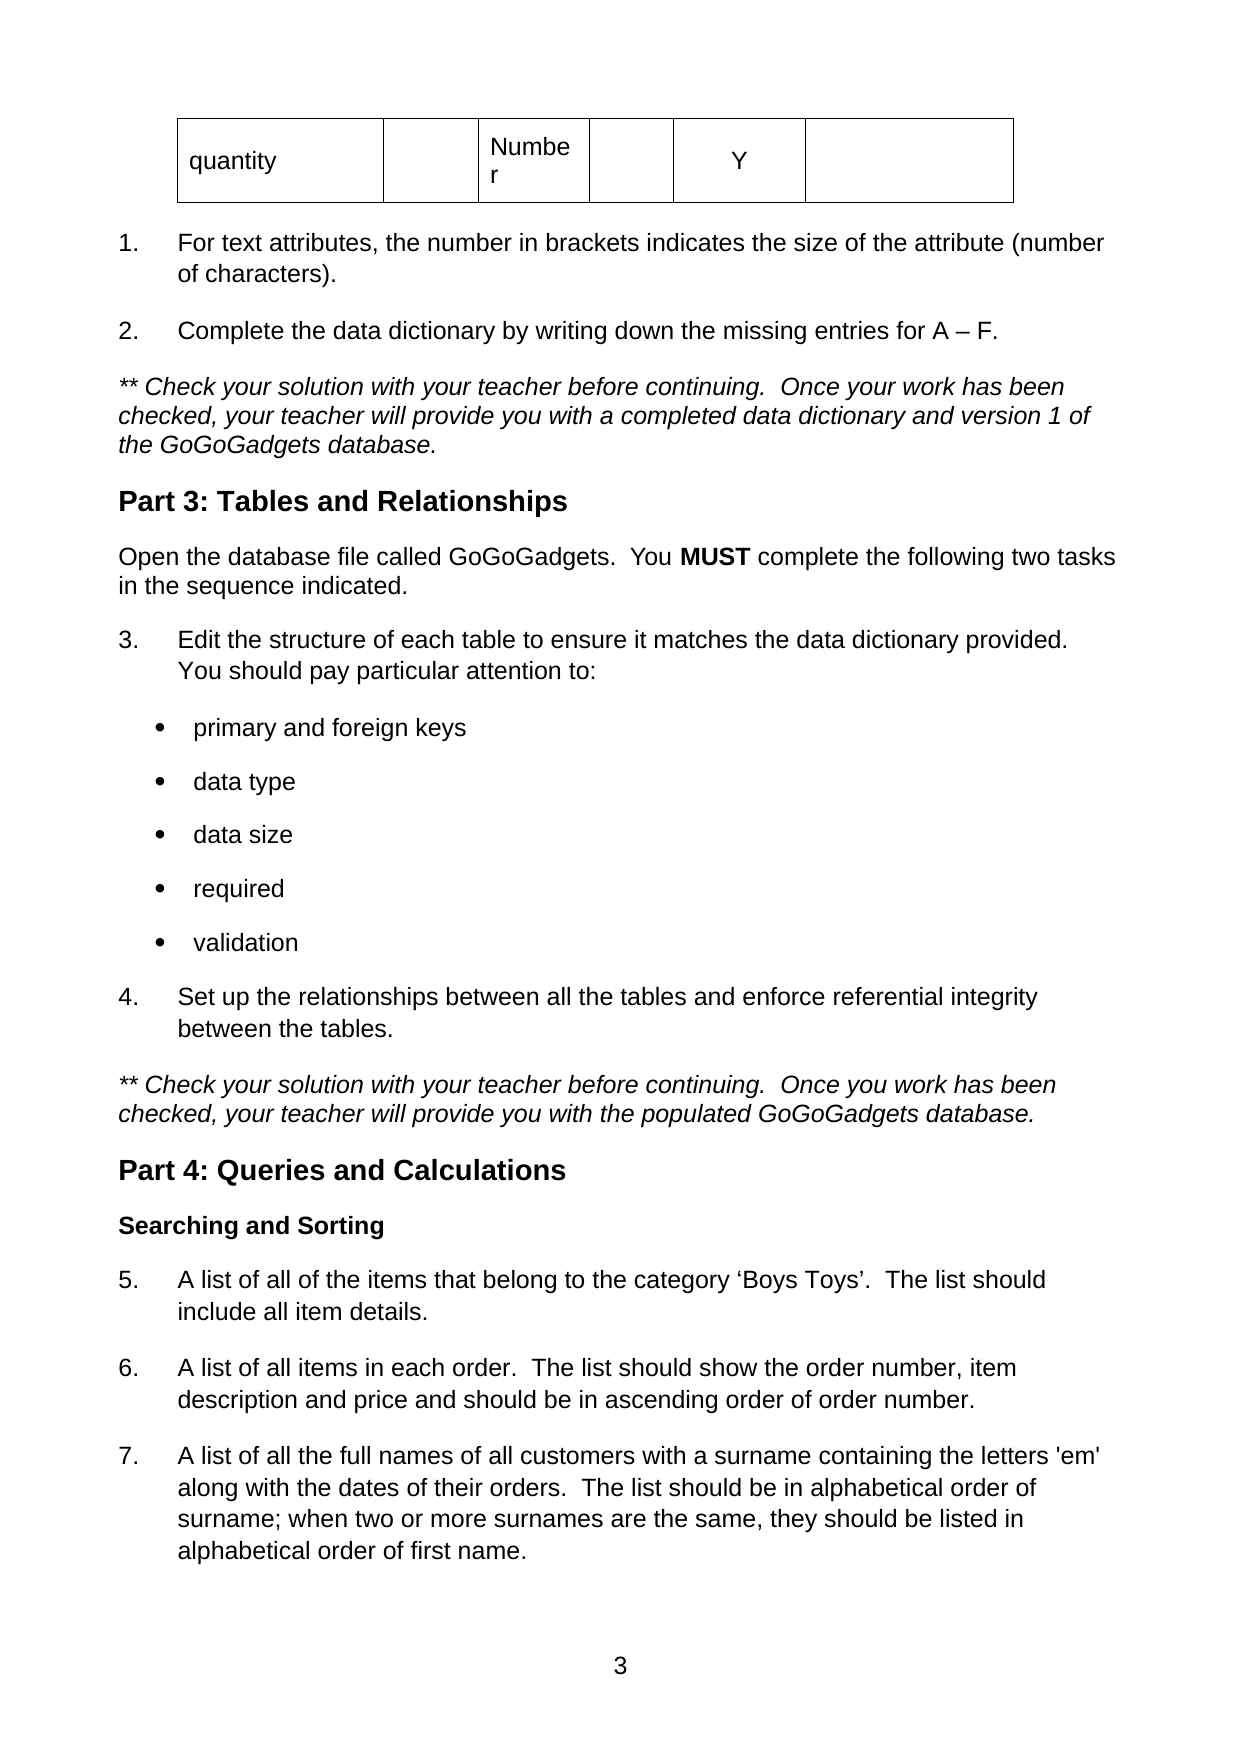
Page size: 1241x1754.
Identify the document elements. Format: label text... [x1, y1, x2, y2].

text Open the database file called GoGoGadgets. You MUST complete the following two tasks in the sequence indicated. [118, 542, 1122, 600]
list Edit the structure of each table to ensure it matches the data dictionary provided. You should pay particular attention to: [118, 625, 1122, 685]
list For text attributes, the number in brackets indicates the size of the attribute (number of characters). [118, 228, 1122, 288]
list validation [156, 928, 1122, 957]
list data size [156, 821, 1122, 849]
text ** Check your solution with your teacher before continuing. Once your work has been checked, your teacher will provide you with a completed data dictionary and version 1 of the GoGoGadgets database. [118, 372, 1122, 459]
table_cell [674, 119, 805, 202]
list A list of all items in each order. The list should show the order number, item description and price and should be in ascending order of order number. [118, 1353, 1122, 1413]
text ** Check your solution with your teacher before continuing. Once you work has been checked, your teacher will provide you with the populated GoGoGadgets database. [118, 1070, 1122, 1128]
subtitle Part 3: Tables and Relationships [118, 484, 1122, 517]
list Complete the data dictionary by writing down the missing entries for A – F. [118, 316, 1122, 344]
subtitle Part 4: Queries and Calculations [118, 1153, 1122, 1186]
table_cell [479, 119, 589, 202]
list data type [156, 767, 1122, 796]
list required [156, 874, 1122, 903]
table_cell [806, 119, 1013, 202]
list primary and foreign keys [156, 713, 1122, 742]
list A list of all of the items that belong to the category ‘Boys Toys’. The list should include all item details. [118, 1265, 1122, 1325]
subtitle Searching and Sorting [118, 1211, 1122, 1240]
list Set up the relationships between all the tables and enforce referential integrity between the tables. [118, 982, 1122, 1042]
list A list of all the full names of all customers with a surname containing the letters 'em' along with the dates of their orders. The list should be in alphabetical order of surname; when two or more surnames are the same, they should be listed in alphabetical order of first name. [118, 1441, 1122, 1565]
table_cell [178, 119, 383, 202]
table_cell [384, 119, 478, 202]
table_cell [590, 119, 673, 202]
